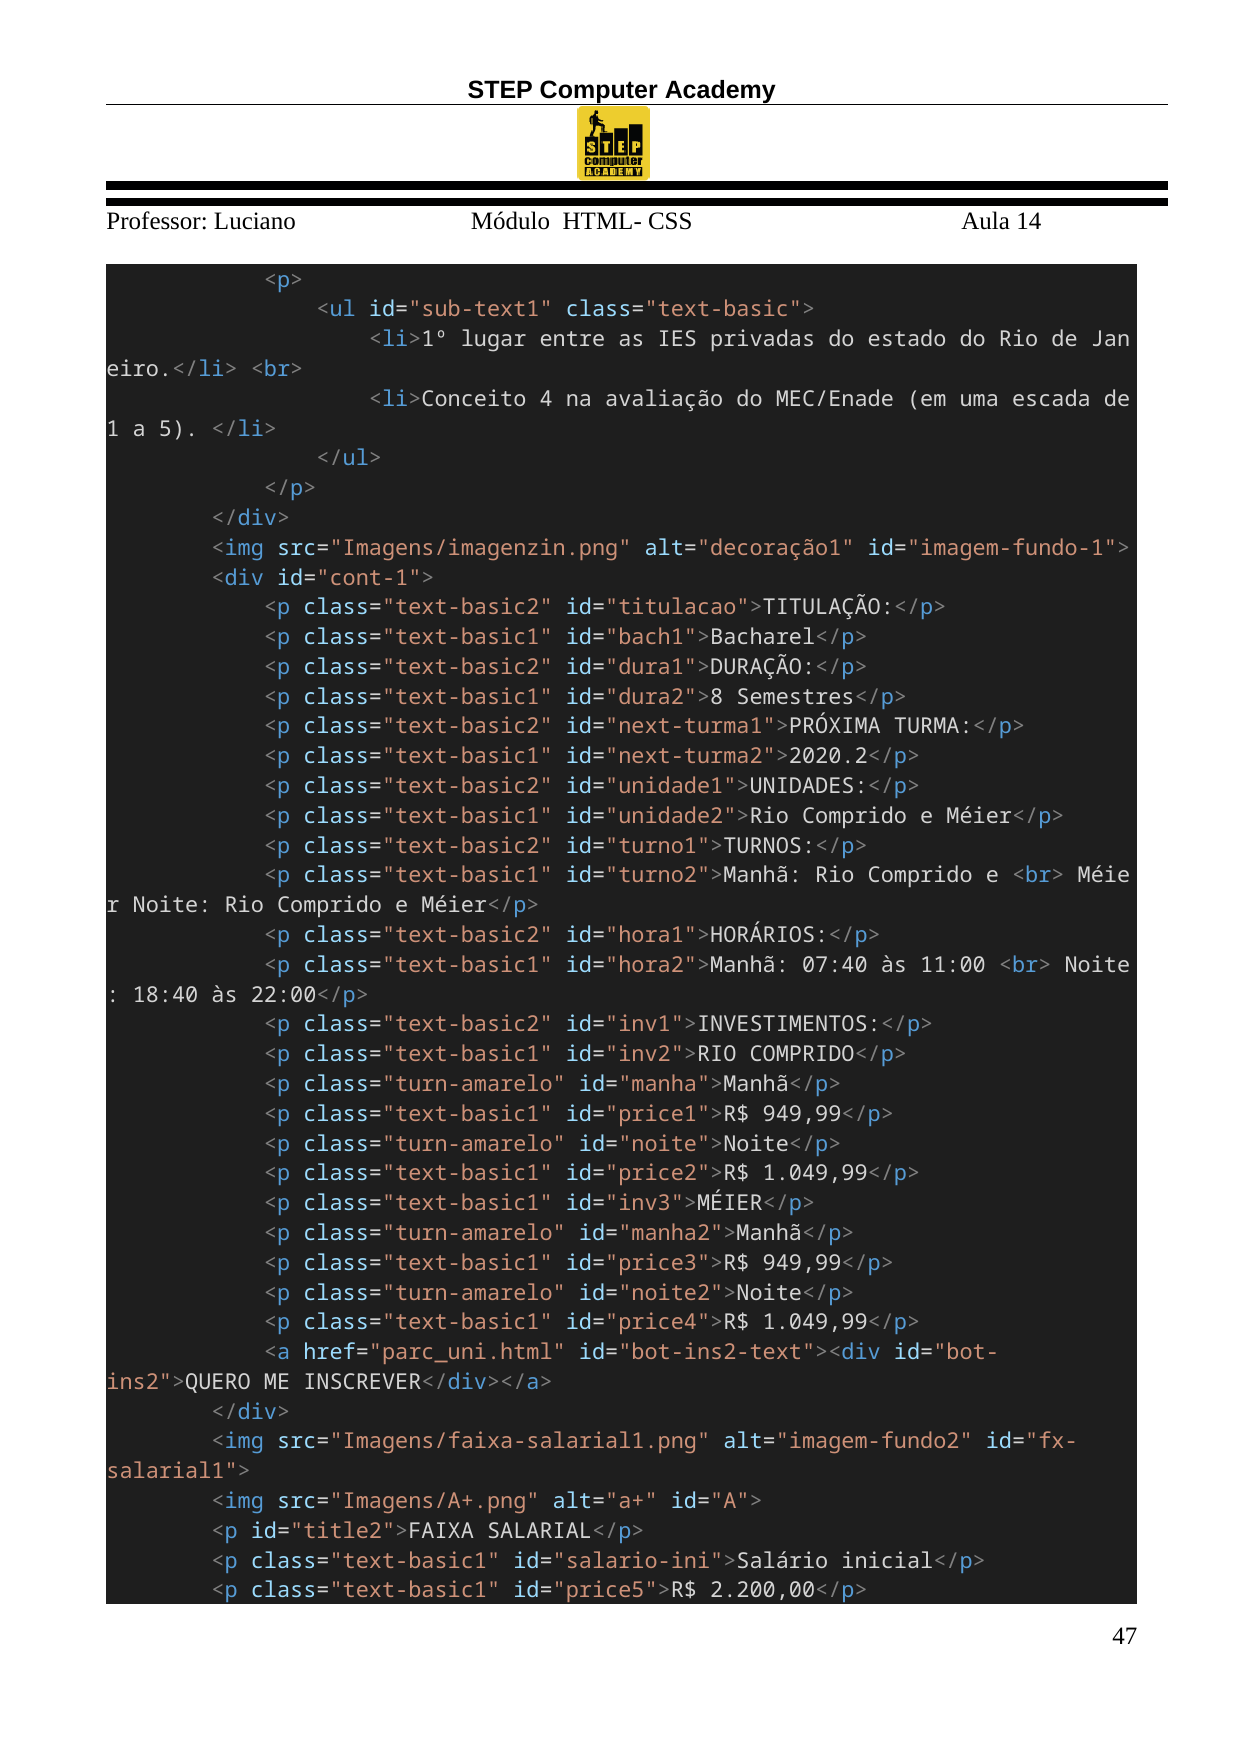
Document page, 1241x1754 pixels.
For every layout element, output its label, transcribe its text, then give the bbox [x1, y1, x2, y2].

text <p class="turn-amarelo" id="manha">Manhã</p> [106, 1068, 1137, 1098]
text <p class="turn-amarelo" id="noite2">Noite</p> [106, 1277, 1137, 1306]
text <p class="turn-amarelo" id="manha2">Manhã</p> [106, 1217, 1137, 1247]
text <p class="turn-amarelo" id="noite">Noite</p> [106, 1128, 1137, 1157]
picture [574, 104, 654, 182]
text <p class="text-basic1" id="inv3">MÉIER</p> [106, 1187, 1137, 1217]
text <p class="text-basic1" id="unidade2">Rio Comprido e Méier</p> [106, 800, 1137, 830]
text <img src="Imagens/imagenzin.png" alt="decoração1" id="imagem-fundo-1"> [106, 532, 1137, 562]
text <p class="text-basic1" id="price3">R$ 949,99</p> [106, 1247, 1137, 1277]
text </ul> [106, 442, 1137, 472]
text <p> [106, 264, 1137, 293]
text <p class="text-basic1" id="price4">R$ 1.049,99</p> [106, 1306, 1137, 1336]
text <a href="parc_uni.html" id="bot-ins2-text"><div id="bot-ins2">QUERO ME INSCREVER</div></a> [106, 1336, 1137, 1396]
text <p class="text-basic2" id="titulacao">TITULAÇÃO:</p> [106, 591, 1137, 621]
text <li>1º lugar entre as IES privadas do estado do Rio de Janeiro.</li> <br> [106, 323, 1137, 383]
text <p class="text-basic1" id="bach1">Bacharel</p> [106, 621, 1137, 651]
text <img src="Imagens/A+.png" alt="a+" id="A"> [106, 1485, 1137, 1515]
text </p> [106, 472, 1137, 502]
text <p class="text-basic1" id="price1">R$ 949,99</p> [106, 1098, 1137, 1128]
text </div> [106, 1396, 1137, 1426]
text <p class="text-basic2" id="turno1">TURNOS:</p> [106, 830, 1137, 859]
text <p id="title2">FAIXA SALARIAL</p> [106, 1515, 1137, 1545]
text <p class="text-basic1" id="next-turma2">2020.2</p> [106, 740, 1137, 770]
text <p class="text-basic1" id="salario-ini">Salário inicial</p> [106, 1545, 1137, 1574]
text <p class="text-basic1" id="inv2">RIO COMPRIDO</p> [106, 1038, 1137, 1068]
text <li>Conceito 4 na avaliação do MEC/Enade (em uma escada de 1 a 5). </li> [106, 383, 1137, 442]
text <p class="text-basic2" id="inv1">INVESTIMENTOS:</p> [106, 1008, 1137, 1038]
text <p class="text-basic1" id="hora2">Manhã: 07:40 às 11:00 <br> Noite: 18:40 às 22:00</p> [106, 949, 1137, 1008]
text <p class="text-basic2" id="next-turma1">PRÓXIMA TURMA:</p> [106, 711, 1137, 740]
text <p class="text-basic2" id="hora1">HORÁRIOS:</p> [106, 919, 1137, 949]
text <p class="text-basic1" id="price5">R$ 2.200,00</p> [106, 1574, 1137, 1604]
text <p class="text-basic1" id="price2">R$ 1.049,99</p> [106, 1157, 1137, 1187]
text <div id="cont-1"> [106, 562, 1137, 591]
text <p class="text-basic1" id="turno2">Manhã: Rio Comprido e <br> Méier Noite: Rio Comprido e Méier</p> [106, 859, 1137, 919]
text <p class="text-basic2" id="unidade1">UNIDADES:</p> [106, 770, 1137, 800]
text <ul id="sub-text1" class="text-basic"> [106, 293, 1137, 323]
text <p class="text-basic2" id="dura1">DURAÇÃO:</p> [106, 651, 1137, 681]
text </div> [106, 502, 1137, 532]
text <p class="text-basic1" id="dura2">8 Semestres</p> [106, 681, 1137, 711]
text <img src="Imagens/faixa-salarial1.png" alt="imagem-fundo2" id="fx-salarial1"> [106, 1426, 1137, 1485]
